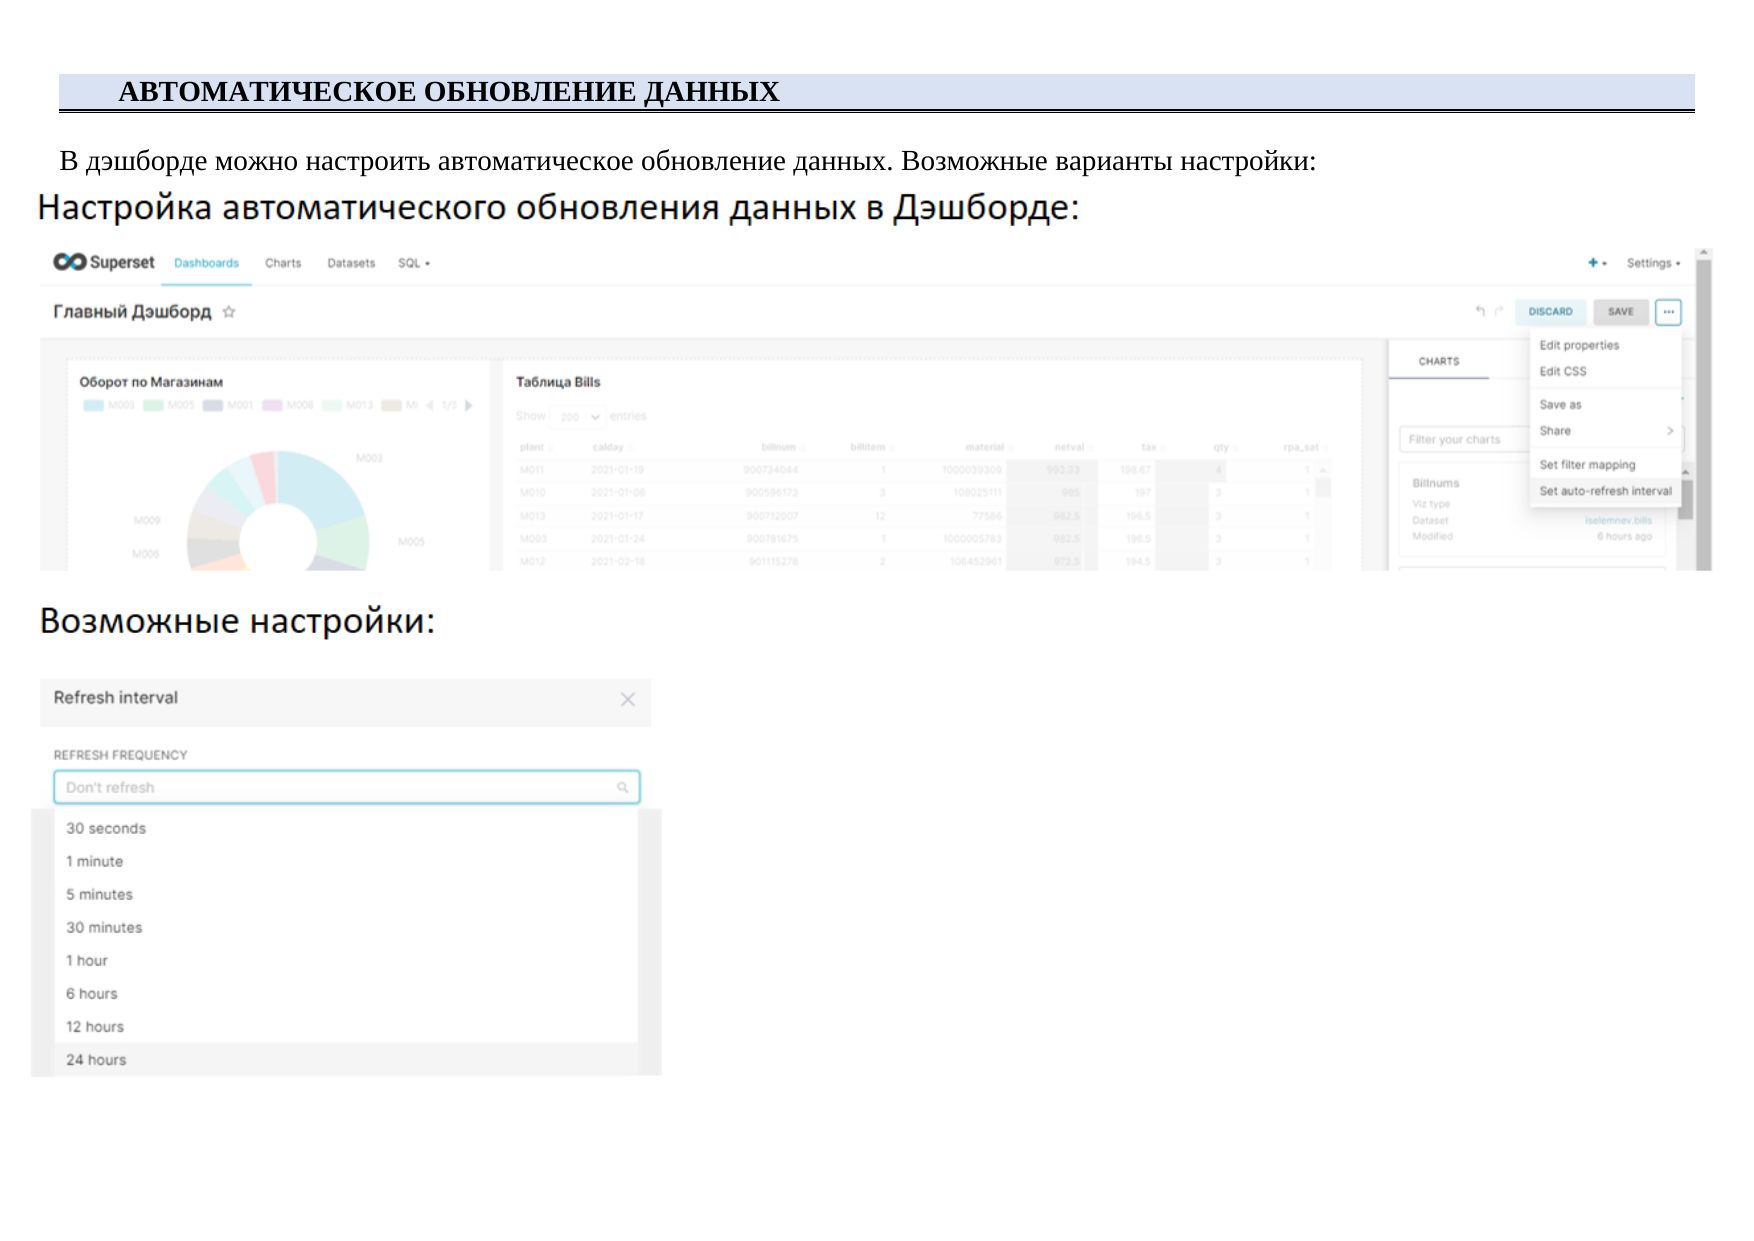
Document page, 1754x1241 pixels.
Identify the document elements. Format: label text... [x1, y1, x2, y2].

text Автоматическое обновление данных [59, 74, 1695, 109]
text В дэшборде можно настроить автоматическое обновление данных. Возможные варианты настройки: [59, 143, 1695, 176]
picture [14, 181, 1729, 1089]
